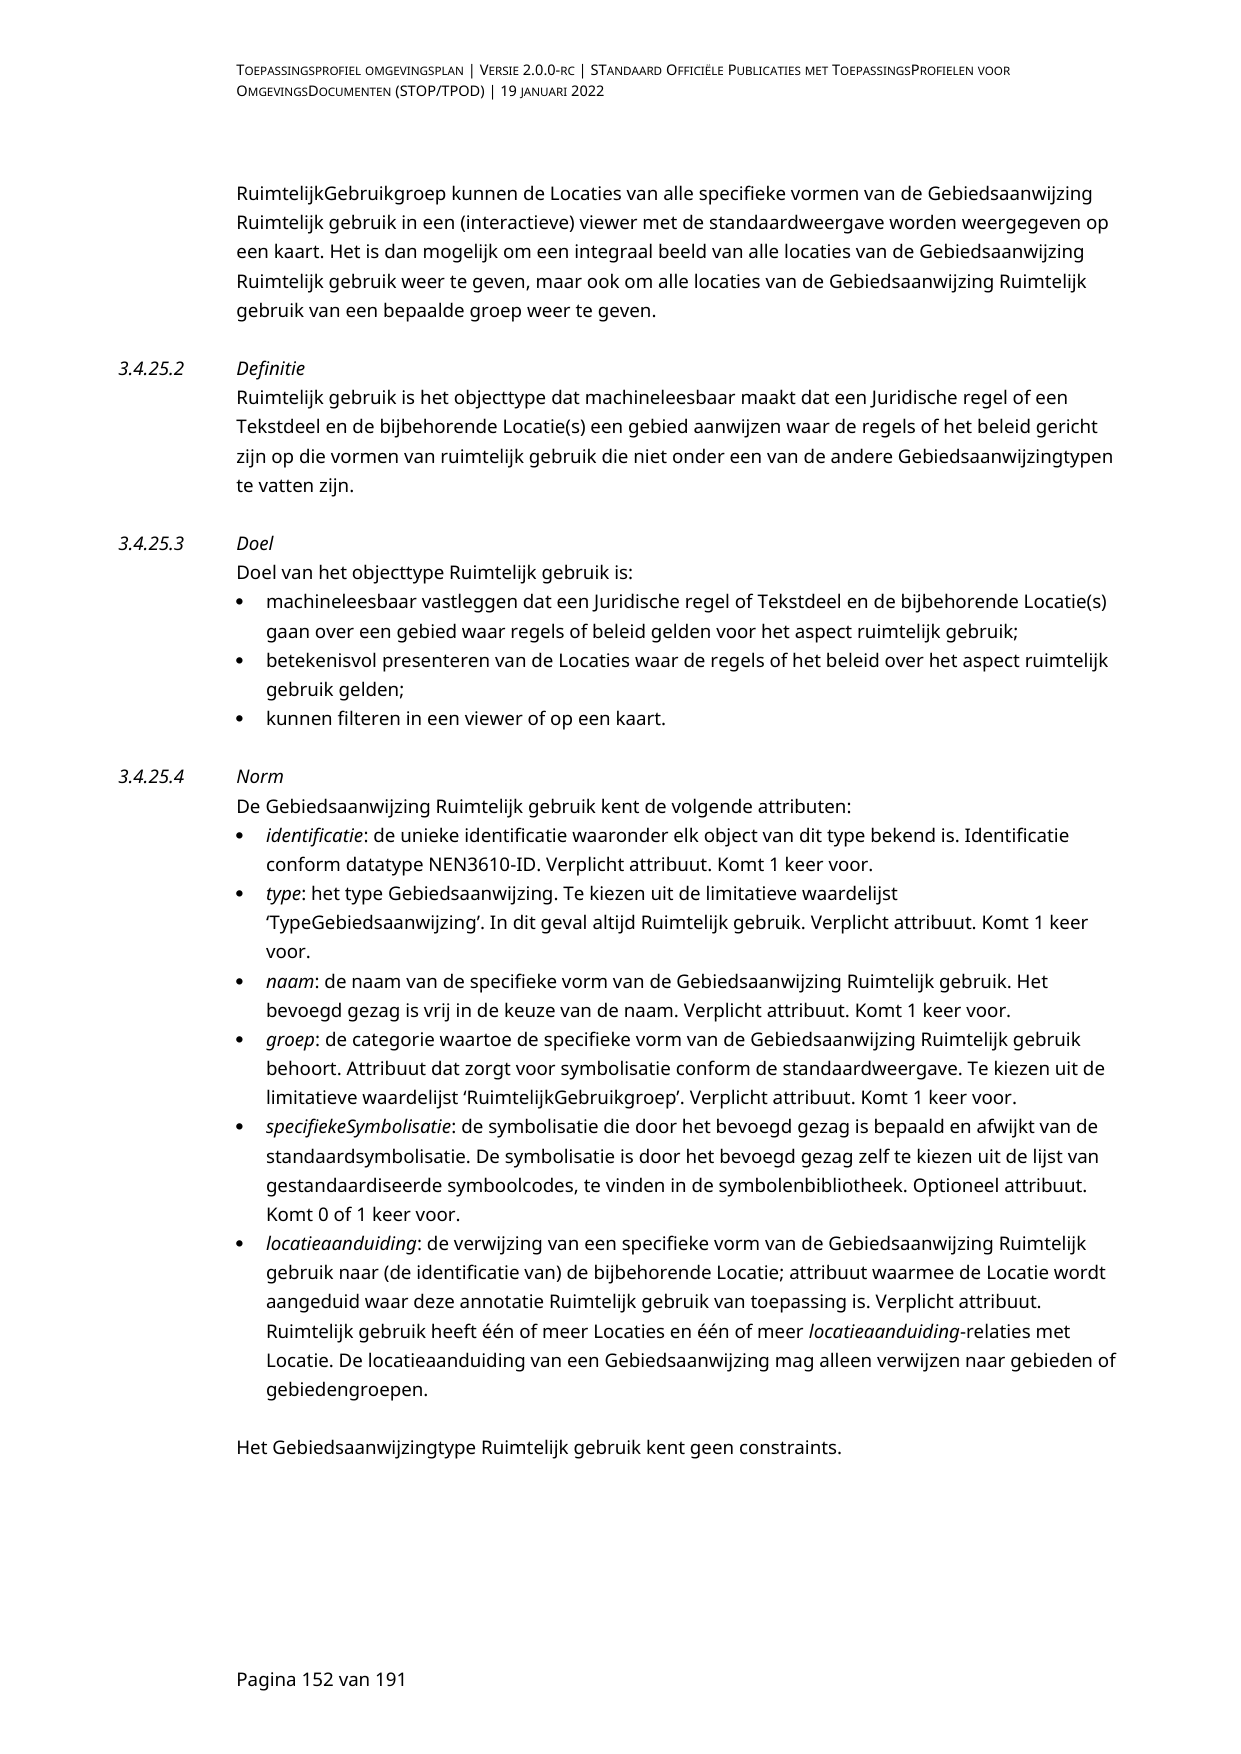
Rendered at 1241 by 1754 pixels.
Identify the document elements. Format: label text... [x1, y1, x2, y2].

text kunnen filteren in een viewer of op een kaart. [236, 702, 1122, 731]
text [236, 177, 1122, 323]
text machineleesbaar vastleggen dat een Juridische regel of Tekstdeel en de bijbehorende Locatie(s) gaan over een gebied waar regels of beleid gelden voor het aspect ruimtelijk gebruik; [236, 586, 1122, 644]
text De Gebiedsaanwijzing Ruimtelijk gebruik kent de volgende attributen: [236, 790, 1122, 819]
text type: het type Gebiedsaanwijzing. Te kiezen uit de limitatieve waardelijst ‘TypeGebiedsaanwijzing’. In dit geval altijd Ruimtelijk gebruik. Verplicht attribuut. Komt 1 keer voor. [236, 877, 1122, 965]
text naam: de naam van de specifieke vorm van de Gebiedsaanwijzing Ruimtelijk gebruik. Het bevoegd gezag is vrij in de keuze van de naam. Verplicht attribuut. Komt 1 keer voor. [236, 965, 1122, 1023]
text Ruimtelijk gebruik is het objecttype dat machineleesbaar maakt dat een Juridische regel of een Tekstdeel en de bijbehorende Locatie(s) een gebied aanwijzen waar de regels of het beleid gericht zijn op die vormen van ruimtelijk gebruik die niet onder een van de andere Gebiedsaanwijzingtypen te vatten zijn. [236, 381, 1122, 498]
text specifiekeSymbolisatie: de symbolisatie die door het bevoegd gezag is bepaald en afwijkt van de standaardsymbolisatie. De symbolisatie is door het bevoegd gezag zelf te kiezen uit de lijst van gestandaardiseerde symboolcodes, te vinden in de symbolenbibliotheek. Optioneel attribuut. Komt 0 of 1 keer voor. [236, 1111, 1122, 1227]
text Het Gebiedsaanwijzingtype Ruimtelijk gebruik kent geen constraints. [236, 1431, 1122, 1461]
subtitle Doel [118, 527, 1122, 556]
text locatieaanduiding: de verwijzing van een specifieke vorm van de Gebiedsaanwijzing Ruimtelijk gebruik naar (de identificatie van) de bijbehorende Locatie; attribuut waarmee de Locatie wordt aangeduid waar deze annotatie Ruimtelijk gebruik van toepassing is. Verplicht attribuut. Ruimtelijk gebruik heeft één of meer Locaties en één of meer locatieaanduiding-relaties met Locatie. De locatieaanduiding van een Gebiedsaanwijzing mag alleen verwijzen naar gebieden of gebiedengroepen. [236, 1227, 1122, 1402]
text Doel van het objecttype Ruimtelijk gebruik is: [236, 556, 1122, 586]
text groep: de categorie waartoe de specifieke vorm van de Gebiedsaanwijzing Ruimtelijk gebruik behoort. Attribuut dat zorgt voor symbolisatie conform de standaardweergave. Te kiezen uit de limitatieve waardelijst ‘RuimtelijkGebruikgroep’. Verplicht attribuut. Komt 1 keer voor. [236, 1023, 1122, 1111]
text betekenisvol presenteren van de Locaties waar de regels of het beleid over het aspect ruimtelijk gebruik gelden; [236, 644, 1122, 702]
subtitle Norm [118, 761, 1122, 790]
subtitle Definitie [118, 352, 1122, 381]
text identificatie: de unieke identificatie waaronder elk object van dit type bekend is. Identificatie conform datatype NEN3610-ID. Verplicht attribuut. Komt 1 keer voor. [236, 819, 1122, 877]
